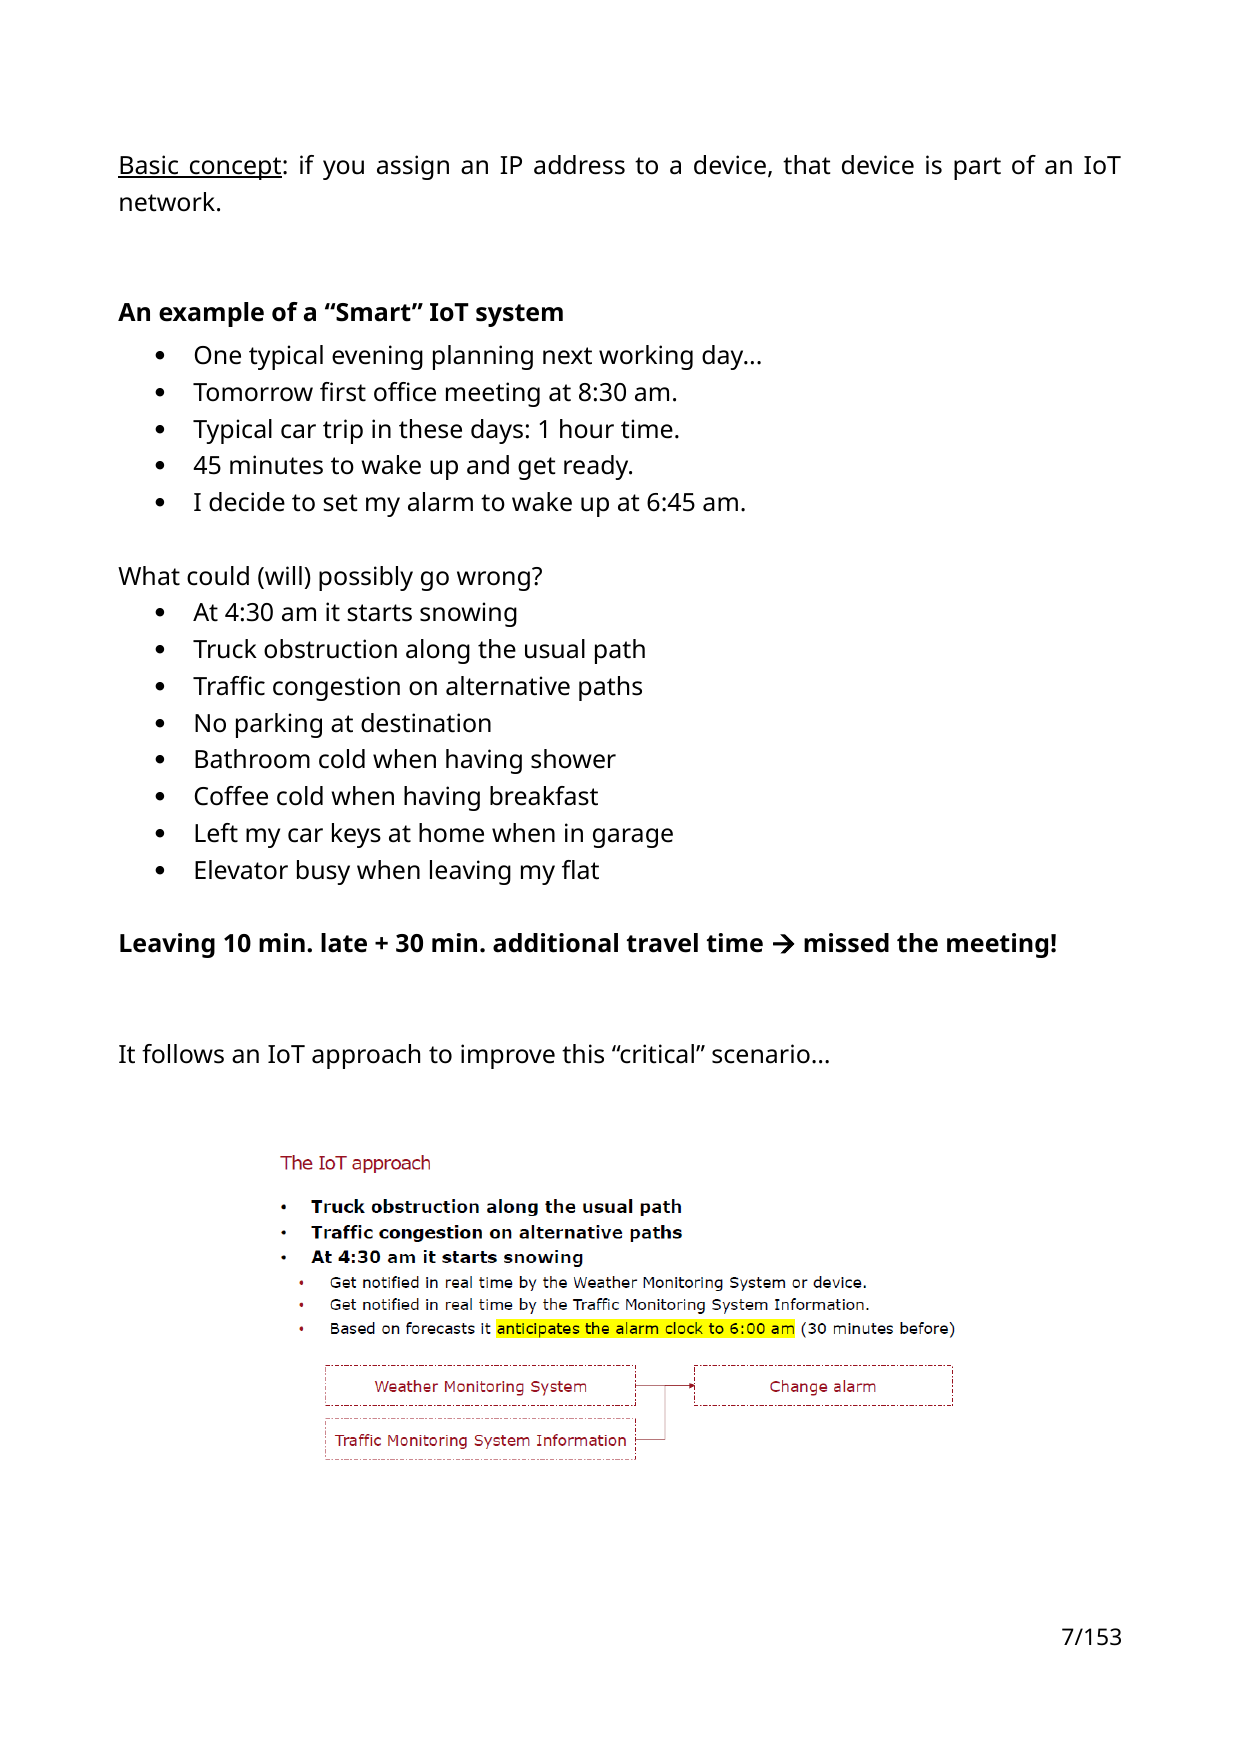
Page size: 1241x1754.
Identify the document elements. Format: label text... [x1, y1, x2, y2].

list Traffic congestion on alternative paths [156, 669, 1122, 703]
list Tomorrow first office meeting at 8:30 am. [156, 374, 1122, 408]
text It follows an IoT approach to improve this “critical” scenario… [118, 1036, 1122, 1070]
list Bathroom cold when having shower [156, 742, 1122, 776]
list One typical evening planning next working day... [156, 338, 1122, 372]
list Coffee cold when having breakfast [156, 779, 1122, 813]
list 45 minutes to wake up and get ready. [156, 448, 1122, 482]
text What could (will) possibly go wrong? [118, 558, 1122, 592]
list I decide to set my alarm to wake up at 6:45 am. [156, 485, 1122, 519]
list Elevator busy when leaving my flat [156, 852, 1122, 887]
picture [274, 1146, 967, 1465]
text An example of a “Smart” IoT system [118, 295, 1122, 329]
text Basic concept: if you assign an IP address to a device, that device is part of an IoT network. [118, 148, 1122, 218]
text Leaving 10 min. late + 30 min. additional travel time missed the meeting! [118, 926, 1122, 960]
list Truck obstruction along the usual path [156, 632, 1122, 666]
list Left my car keys at home when in garage [156, 816, 1122, 850]
list At 4:30 am it starts snowing [156, 595, 1122, 629]
list No parking at destination [156, 705, 1122, 739]
list Typical car trip in these days: 1 hour time. [156, 411, 1122, 445]
